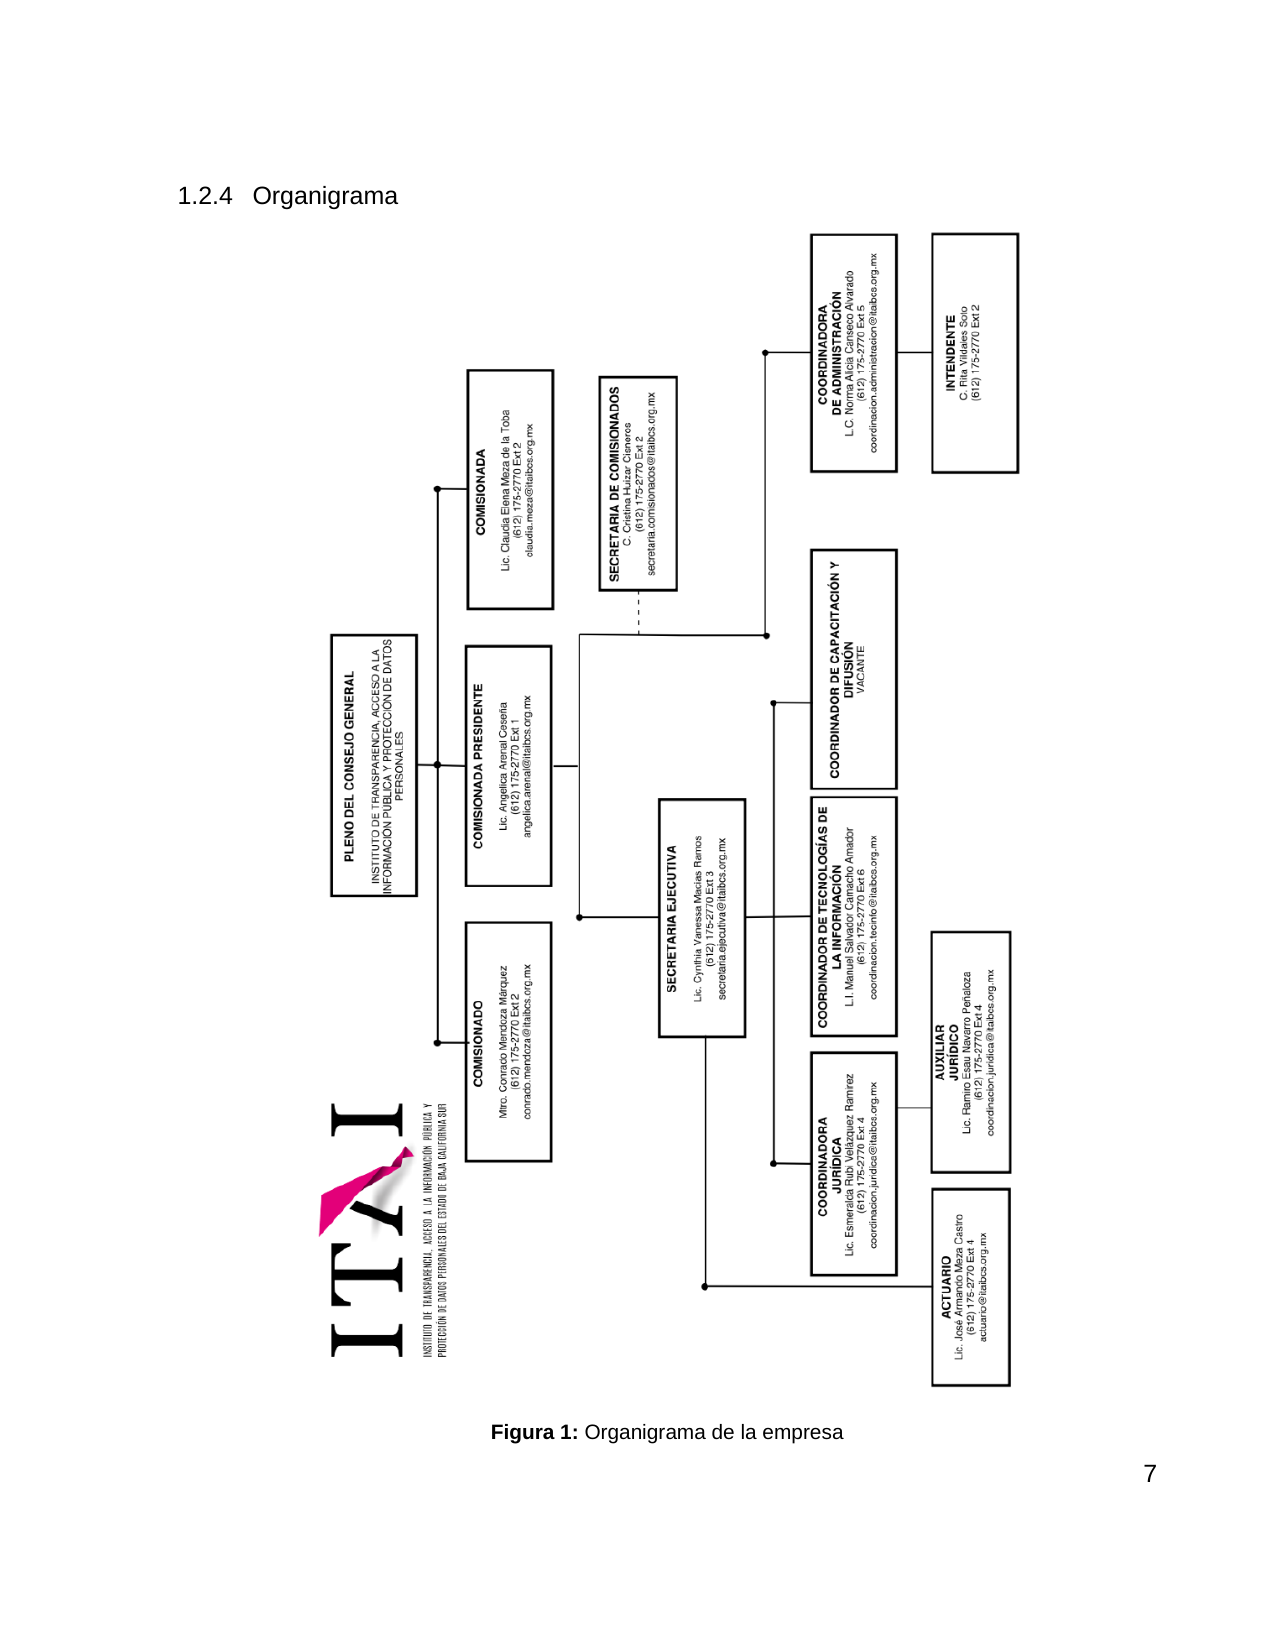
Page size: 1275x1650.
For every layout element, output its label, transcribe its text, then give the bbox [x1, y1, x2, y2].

subtitle 1.2.4 Organigrama [177, 181, 1157, 210]
text Figura 1: Organigrama de la empresa [177, 1419, 1157, 1443]
